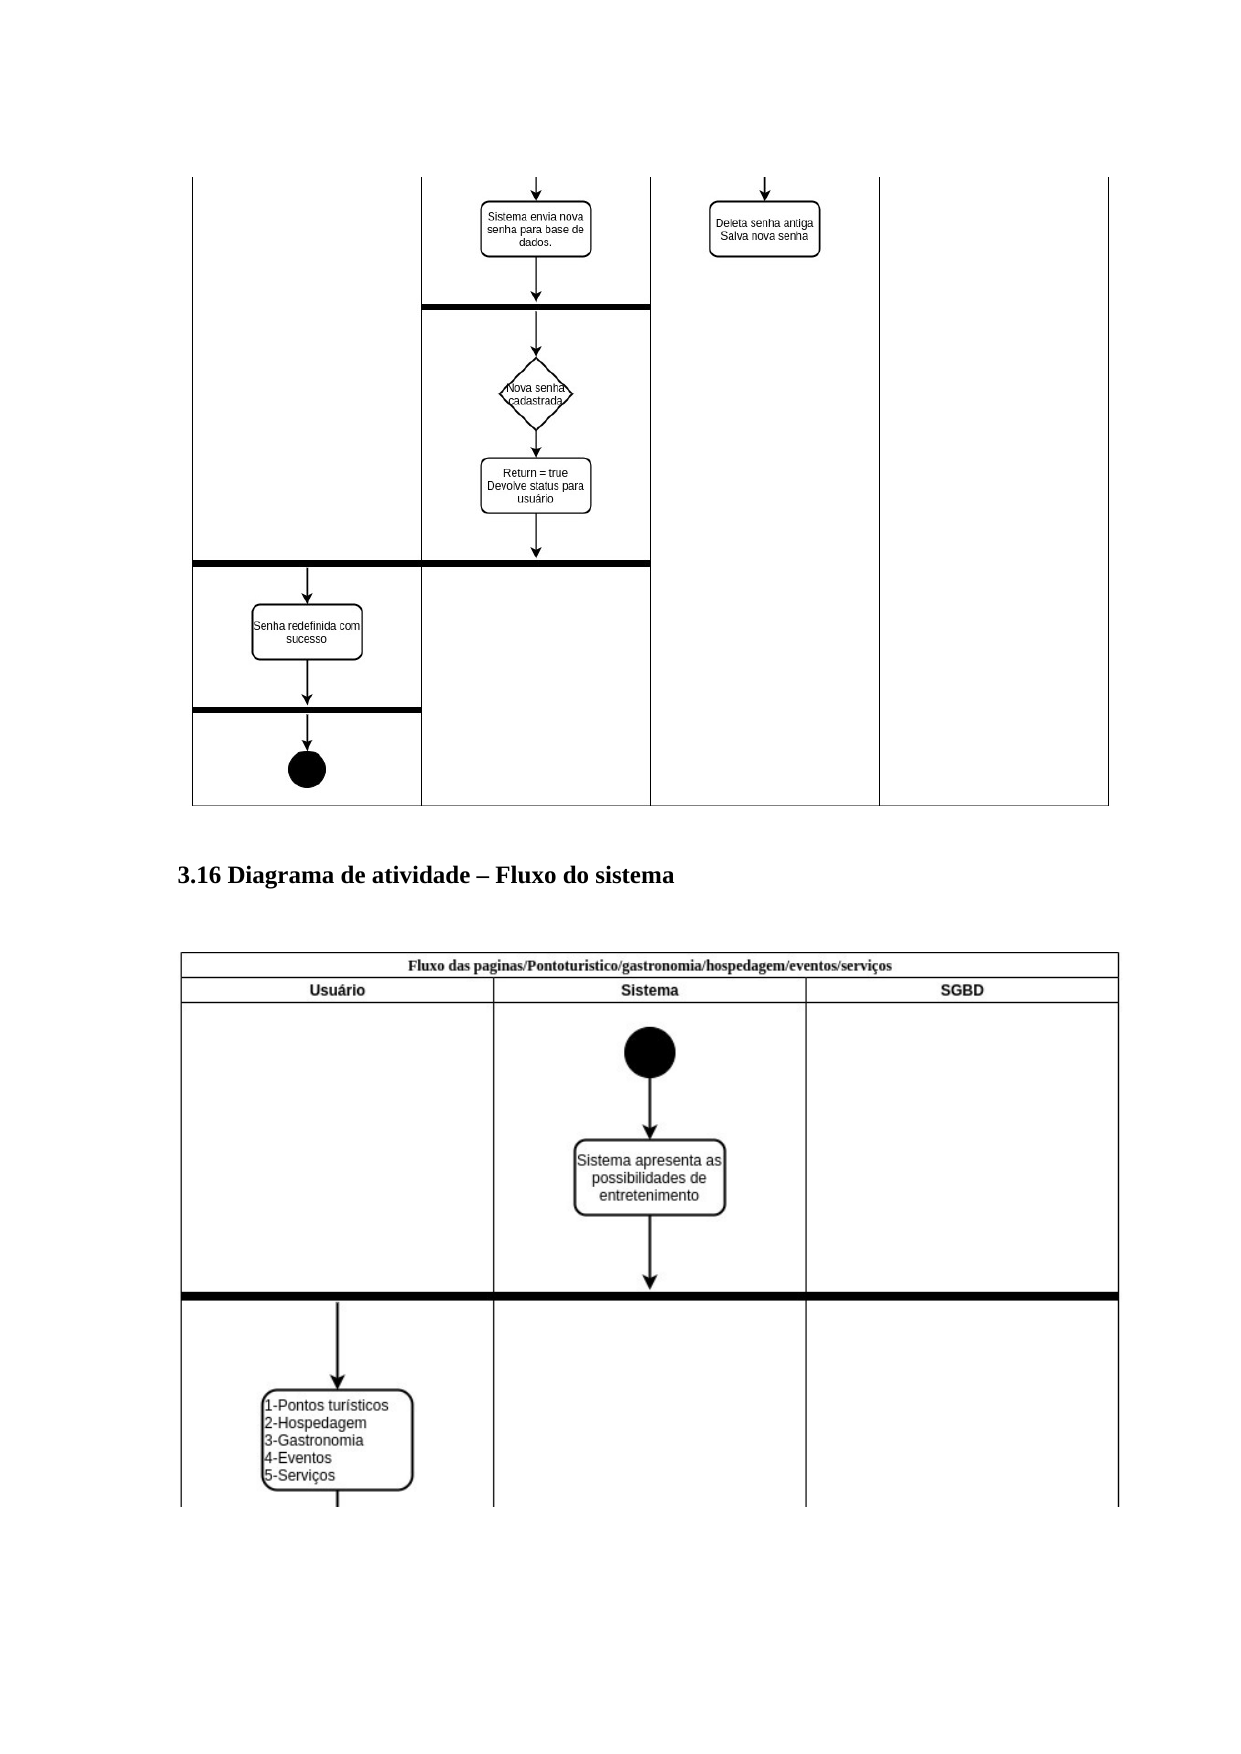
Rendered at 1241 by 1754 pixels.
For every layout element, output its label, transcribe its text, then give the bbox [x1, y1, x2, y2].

subtitle 3.16 Diagrama de atividade – Fluxo do sistema [177, 860, 1123, 888]
picture [177, 952, 1123, 1507]
picture [189, 177, 1111, 806]
